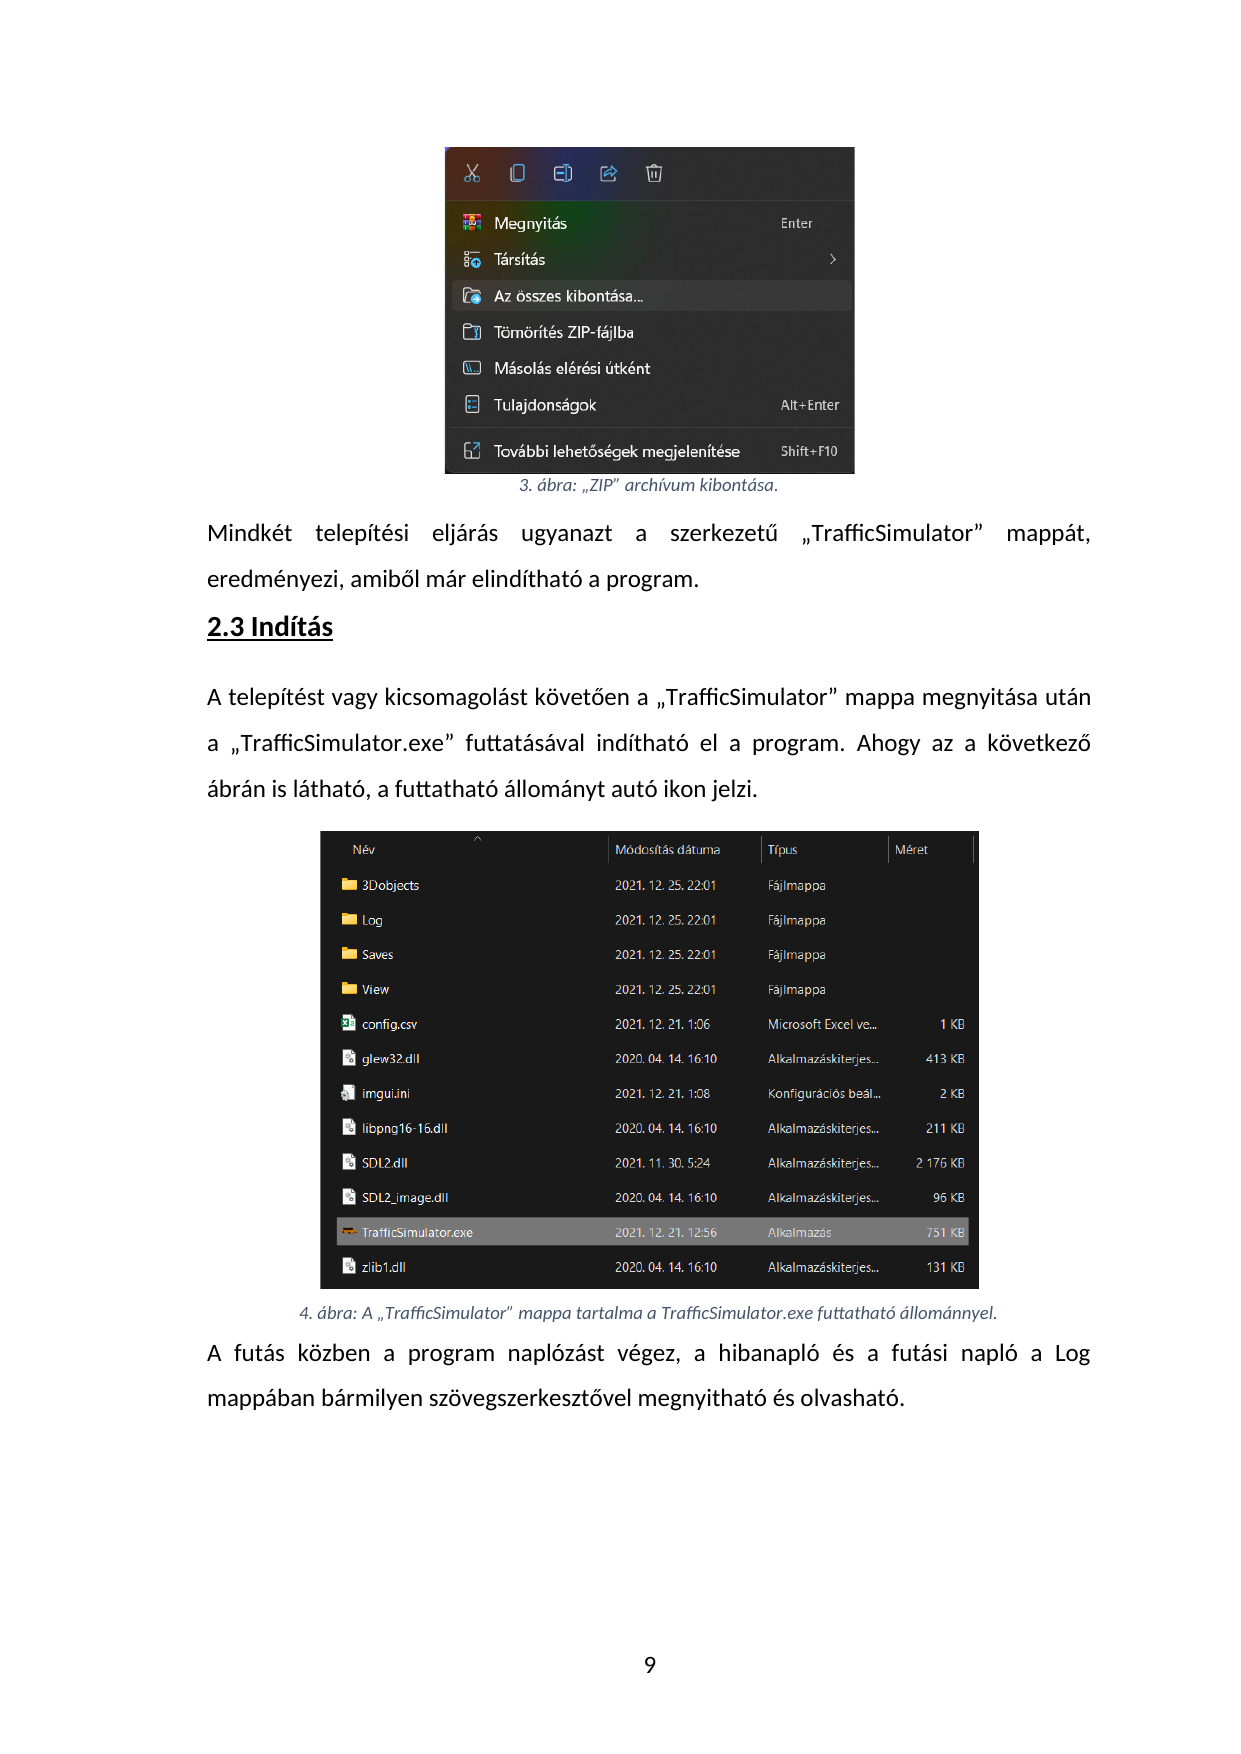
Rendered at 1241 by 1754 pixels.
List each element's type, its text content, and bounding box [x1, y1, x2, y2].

text 4. ábra: A „TrafficSimulator” mappa tartalma a TrafficSimulator.exe futtatható állománnyel. [207, 1301, 1092, 1324]
text 3. ábra: „ZIP” archívum kibontása. [207, 473, 1092, 496]
subtitle 2.3 Indítás [207, 608, 1092, 644]
text A telepítést vagy kicsomagolást követően a „TrafficSimulator” mappa megnyitása után a „TrafficSimulator.exe” futtatásával indítható el a program. Ahogy az a következő ábrán is látható, a futtatható állományt autó ikon jelzi. [207, 682, 1092, 803]
picture [444, 147, 855, 474]
picture [320, 831, 979, 1289]
text A futás közben a program naplózást végez, a hibanapló és a futási napló a Log mappában bármilyen szövegszerkesztővel megnyitható és olvasható. [207, 1337, 1092, 1413]
text Mindkét telepítési eljárás ugyanazt a szerkezetű „TrafficSimulator” mappát, eredményezi, amiből már elindítható a program. [207, 517, 1092, 593]
